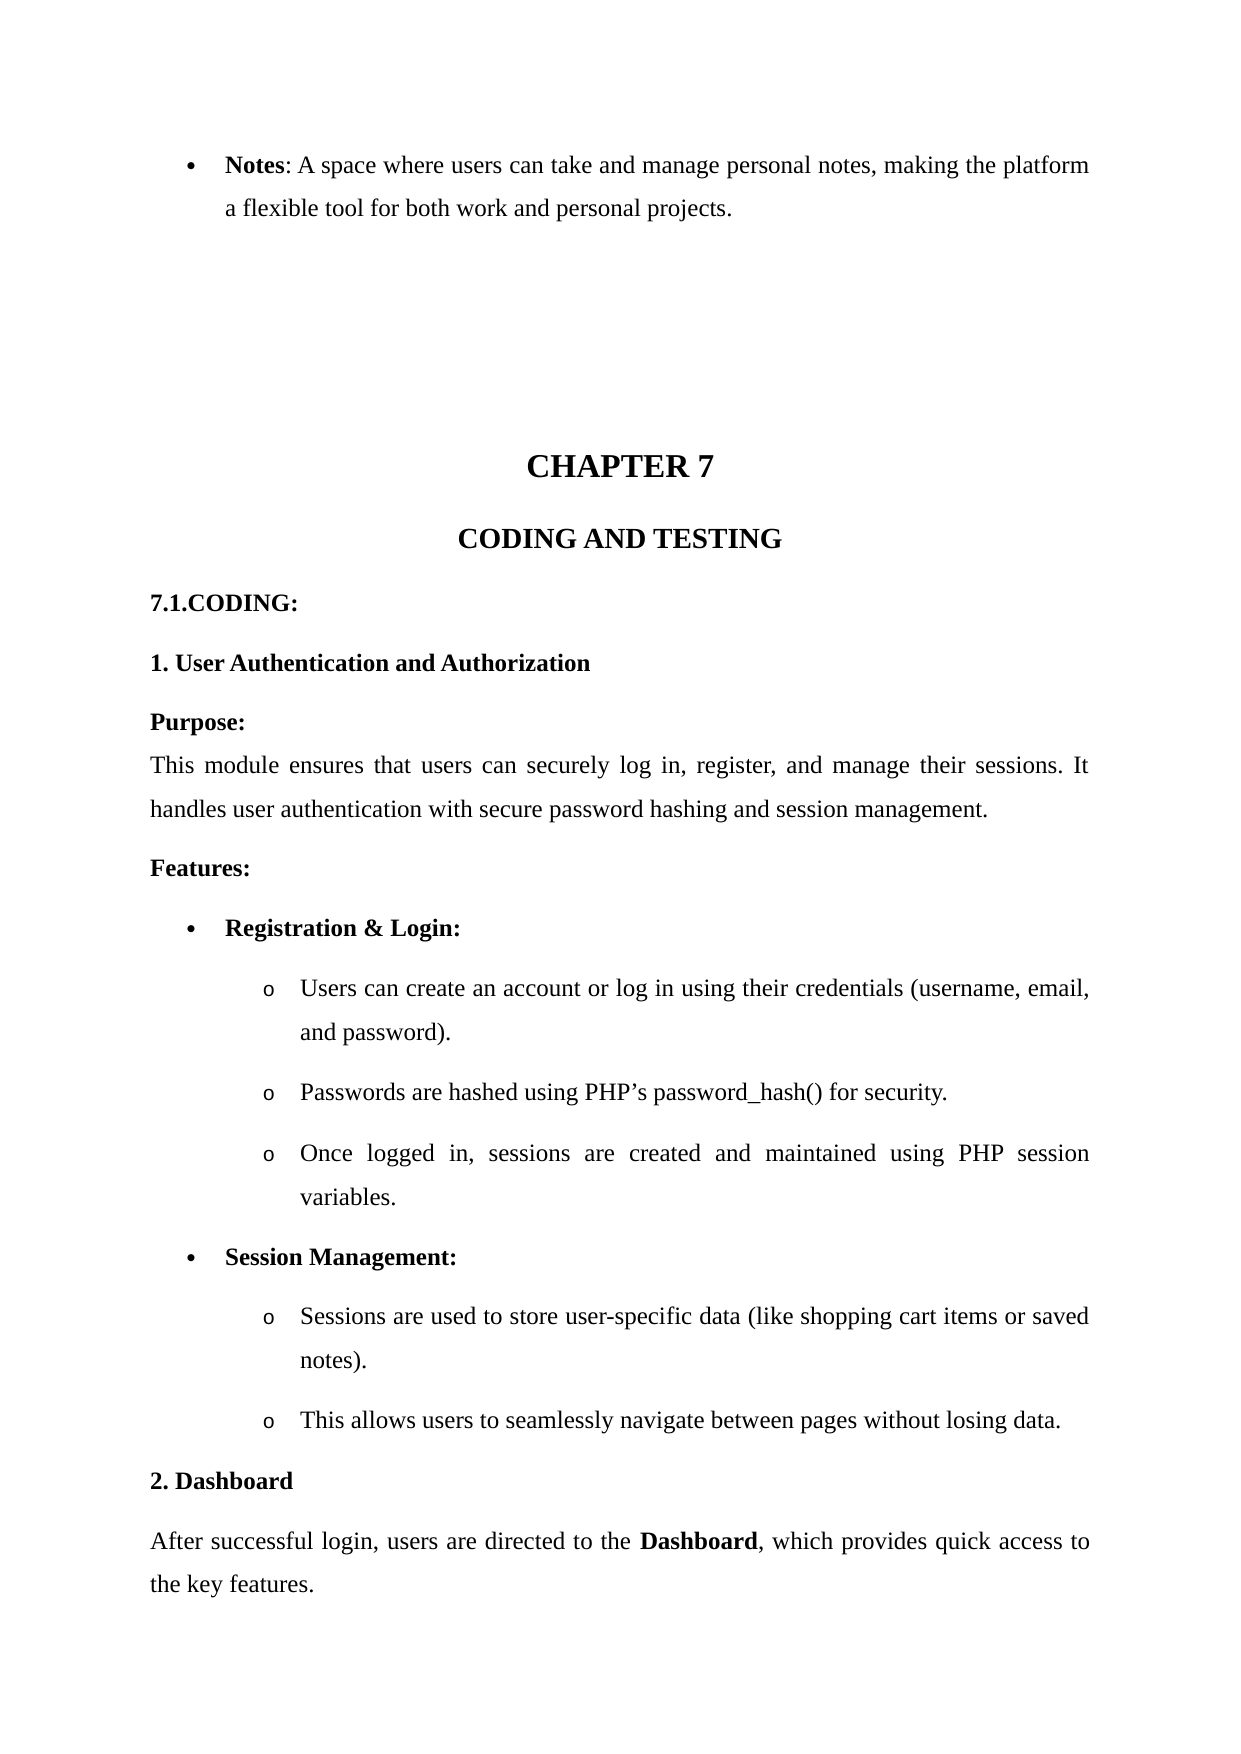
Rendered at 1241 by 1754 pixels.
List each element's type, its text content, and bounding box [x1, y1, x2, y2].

list Users can create an account or log in using their credentials (username, email, and password). [262, 973, 1090, 1046]
list Once logged in, sessions are created and maintained using PHP session variables. [262, 1138, 1090, 1211]
text CODING AND TESTING [150, 521, 1090, 554]
text CHAPTER 7 [150, 447, 1090, 485]
text Purpose: This module ensures that users can securely log in, register, and manage their sessions. It handles user authentication with secure password hashing and session management. [150, 707, 1090, 822]
list Sessions are used to store user-specific data (like shopping cart items or saved notes). [262, 1301, 1090, 1374]
list Passwords are hashed using PHP’s password_hash() for security. [262, 1077, 1090, 1106]
list This allows users to seamlessly navigate between pages without losing data. [262, 1405, 1090, 1435]
list Registration & Login: [187, 913, 1090, 942]
text Features: [150, 853, 1090, 882]
list Session Management: [187, 1242, 1090, 1270]
text 7.1.CODING: [150, 588, 1090, 617]
list Notes: A space where users can take and manage personal notes, making the platform a flexible tool for both work and personal projects. [187, 150, 1090, 222]
text 2. Dashboard [150, 1466, 1090, 1495]
text 1. User Authentication and Authorization [150, 648, 1090, 676]
text After successful login, users are directed to the Dashboard, which provides quick access to the key features. [150, 1526, 1090, 1598]
